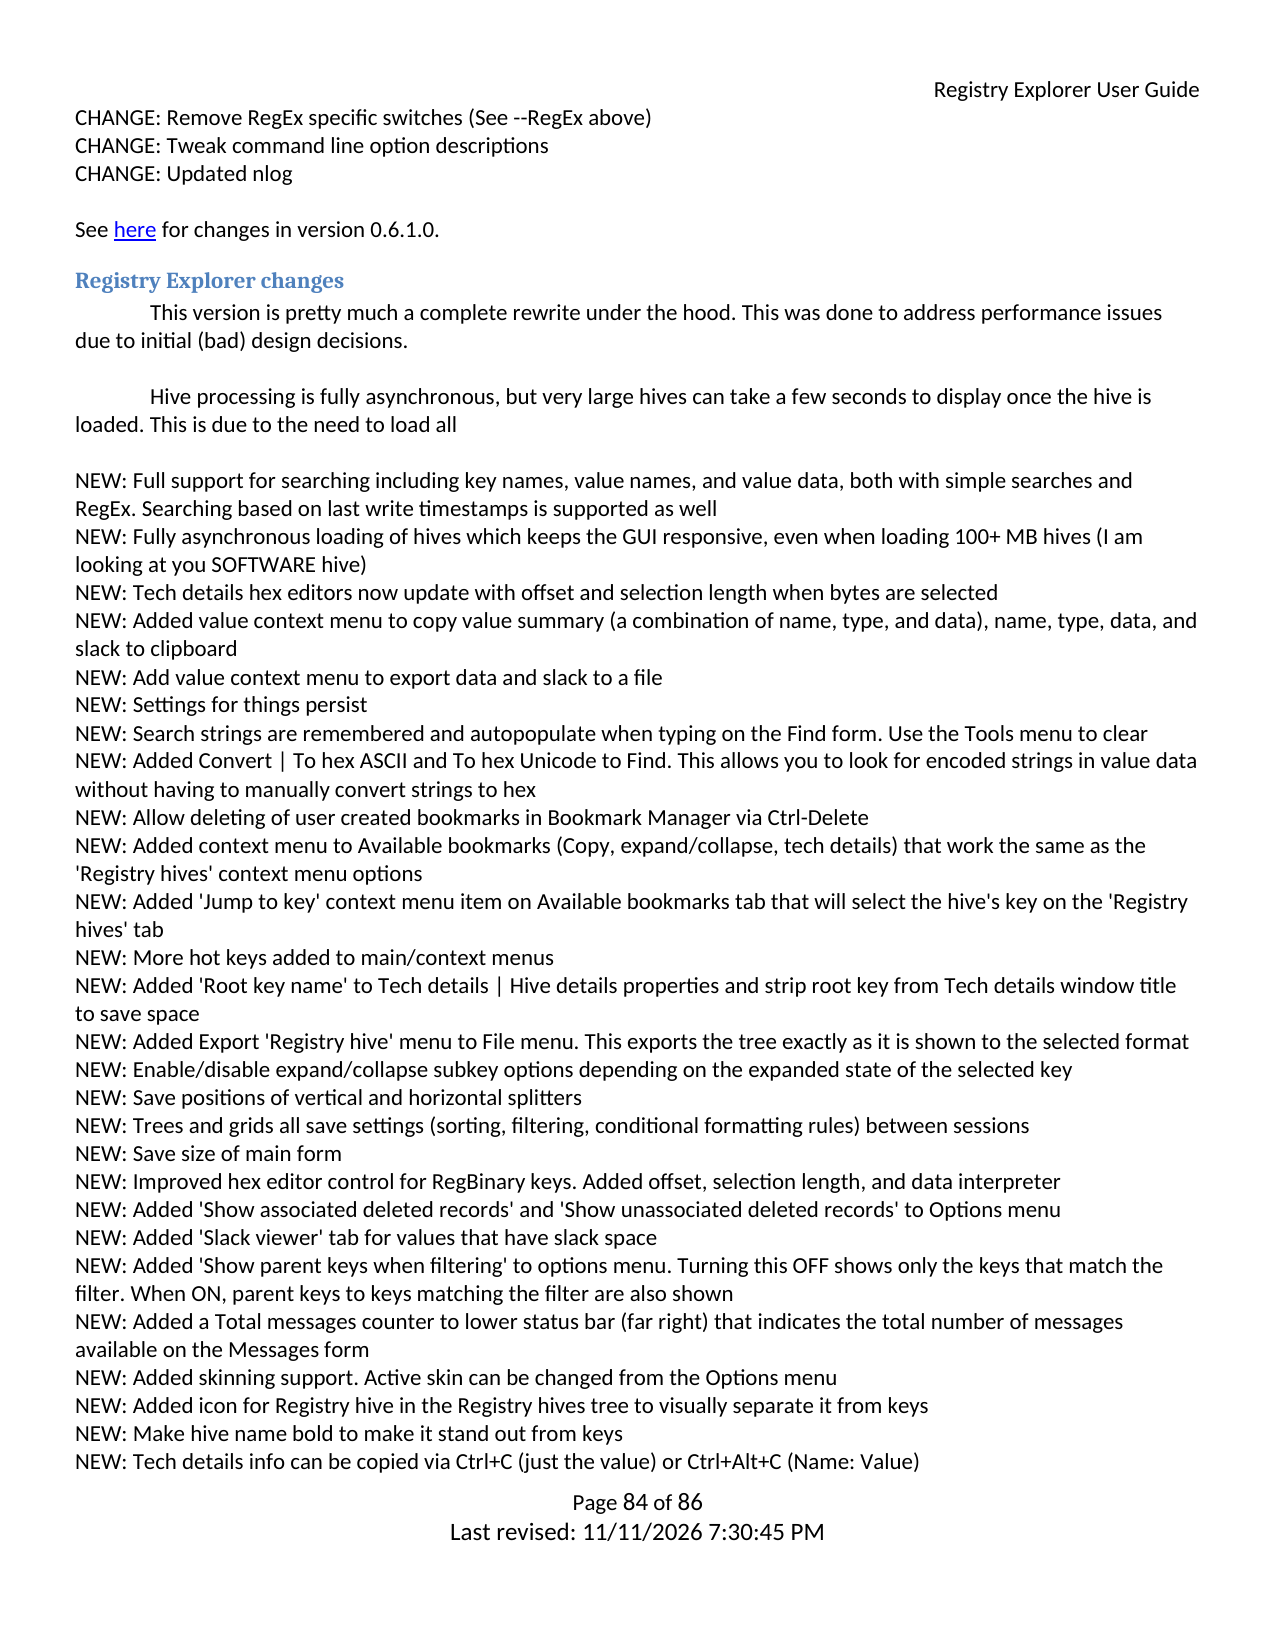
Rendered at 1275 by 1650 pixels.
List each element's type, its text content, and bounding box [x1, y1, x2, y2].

text NEW: Added Convert | To hex ASCII and To hex Unicode to Find. This allows you to look for encoded strings in value data without having to manually convert strings to hex [75, 747, 1200, 803]
text CHANGE: Remove RegEx specific switches (See --RegEx above) [75, 103, 1200, 131]
text NEW: Added a Total messages counter to lower status bar (far right) that indicates the total number of messages available on the Messages form [75, 1307, 1200, 1363]
text NEW: Added Export 'Registry hive' menu to File menu. This exports the tree exactly as it is shown to the selected format [75, 1027, 1200, 1055]
text NEW: Save positions of vertical and horizontal splitters [75, 1083, 1200, 1111]
text NEW: Added value context menu to copy value summary (a combination of name, type, and data), name, type, data, and slack to clipboard [75, 607, 1200, 663]
text NEW: Enable/disable expand/collapse subkey options depending on the expanded state of the selected key [75, 1055, 1200, 1083]
text CHANGE: Updated nlog [75, 159, 1200, 187]
text NEW: Allow deleting of user created bookmarks in Bookmark Manager via Ctrl-Delete [75, 803, 1200, 831]
text NEW: Make hive name bold to make it stand out from keys [75, 1419, 1200, 1447]
text NEW: Added 'Show parent keys when filtering' to options menu. Turning this OFF shows only the keys that match the filter. When ON, parent keys to keys matching the filter are also shown [75, 1251, 1200, 1307]
text Hive processing is fully asynchronous, but very large hives can take a few seconds to display once the hive is loaded. This is due to the need to load all [75, 382, 1200, 438]
text NEW: Added icon for Registry hive in the Registry hives tree to visually separate it from keys [75, 1391, 1200, 1419]
text NEW: Full support for searching including key names, value names, and value data, both with simple searches and RegEx. Searching based on last write timestamps is supported as well [75, 466, 1200, 522]
text NEW: Tech details info can be copied via Ctrl+C (just the value) or Ctrl+Alt+C (Name: Value) [75, 1447, 1200, 1475]
text NEW: Added 'Root key name' to Tech details | Hive details properties and strip root key from Tech details window title to save space [75, 971, 1200, 1027]
text NEW: Trees and grids all save settings (sorting, filtering, conditional formatting rules) between sessions [75, 1111, 1200, 1139]
text NEW: Add value context menu to export data and slack to a file [75, 663, 1200, 691]
text NEW: Improved hex editor control for RegBinary keys. Added offset, selection length, and data interpreter [75, 1167, 1200, 1195]
text NEW: Tech details hex editors now update with offset and selection length when bytes are selected [75, 578, 1200, 607]
text NEW: Added skinning support. Active skin can be changed from the Options menu [75, 1363, 1200, 1391]
text NEW: Settings for things persist [75, 691, 1200, 719]
subtitle Registry Explorer changes [75, 268, 1200, 294]
text NEW: Save size of main form [75, 1139, 1200, 1167]
text NEW: Added 'Jump to key' context menu item on Available bookmarks tab that will select the hive's key on the 'Registry hives' tab [75, 887, 1200, 943]
text NEW: Added 'Slack viewer' tab for values that have slack space [75, 1223, 1200, 1251]
text NEW: Search strings are remembered and autopopulate when typing on the Find form. Use the Tools menu to clear [75, 719, 1200, 747]
text NEW: Fully asynchronous loading of hives which keeps the GUI responsive, even when loading 100+ MB hives (I am looking at you SOFTWARE hive) [75, 522, 1200, 578]
text NEW: More hot keys added to main/context menus [75, 943, 1200, 971]
text NEW: Added context menu to Available bookmarks (Copy, expand/collapse, tech details) that work the same as the 'Registry hives' context menu options [75, 831, 1200, 887]
text NEW: Added 'Show associated deleted records' and 'Show unassociated deleted records' to Options menu [75, 1195, 1200, 1223]
text This version is pretty much a complete rewrite under the hood. This was done to address performance issues due to initial (bad) design decisions. [75, 298, 1200, 354]
text CHANGE: Tweak command line option descriptions [75, 131, 1200, 159]
text See here for changes in version 0.6.1.0. [75, 215, 1200, 243]
